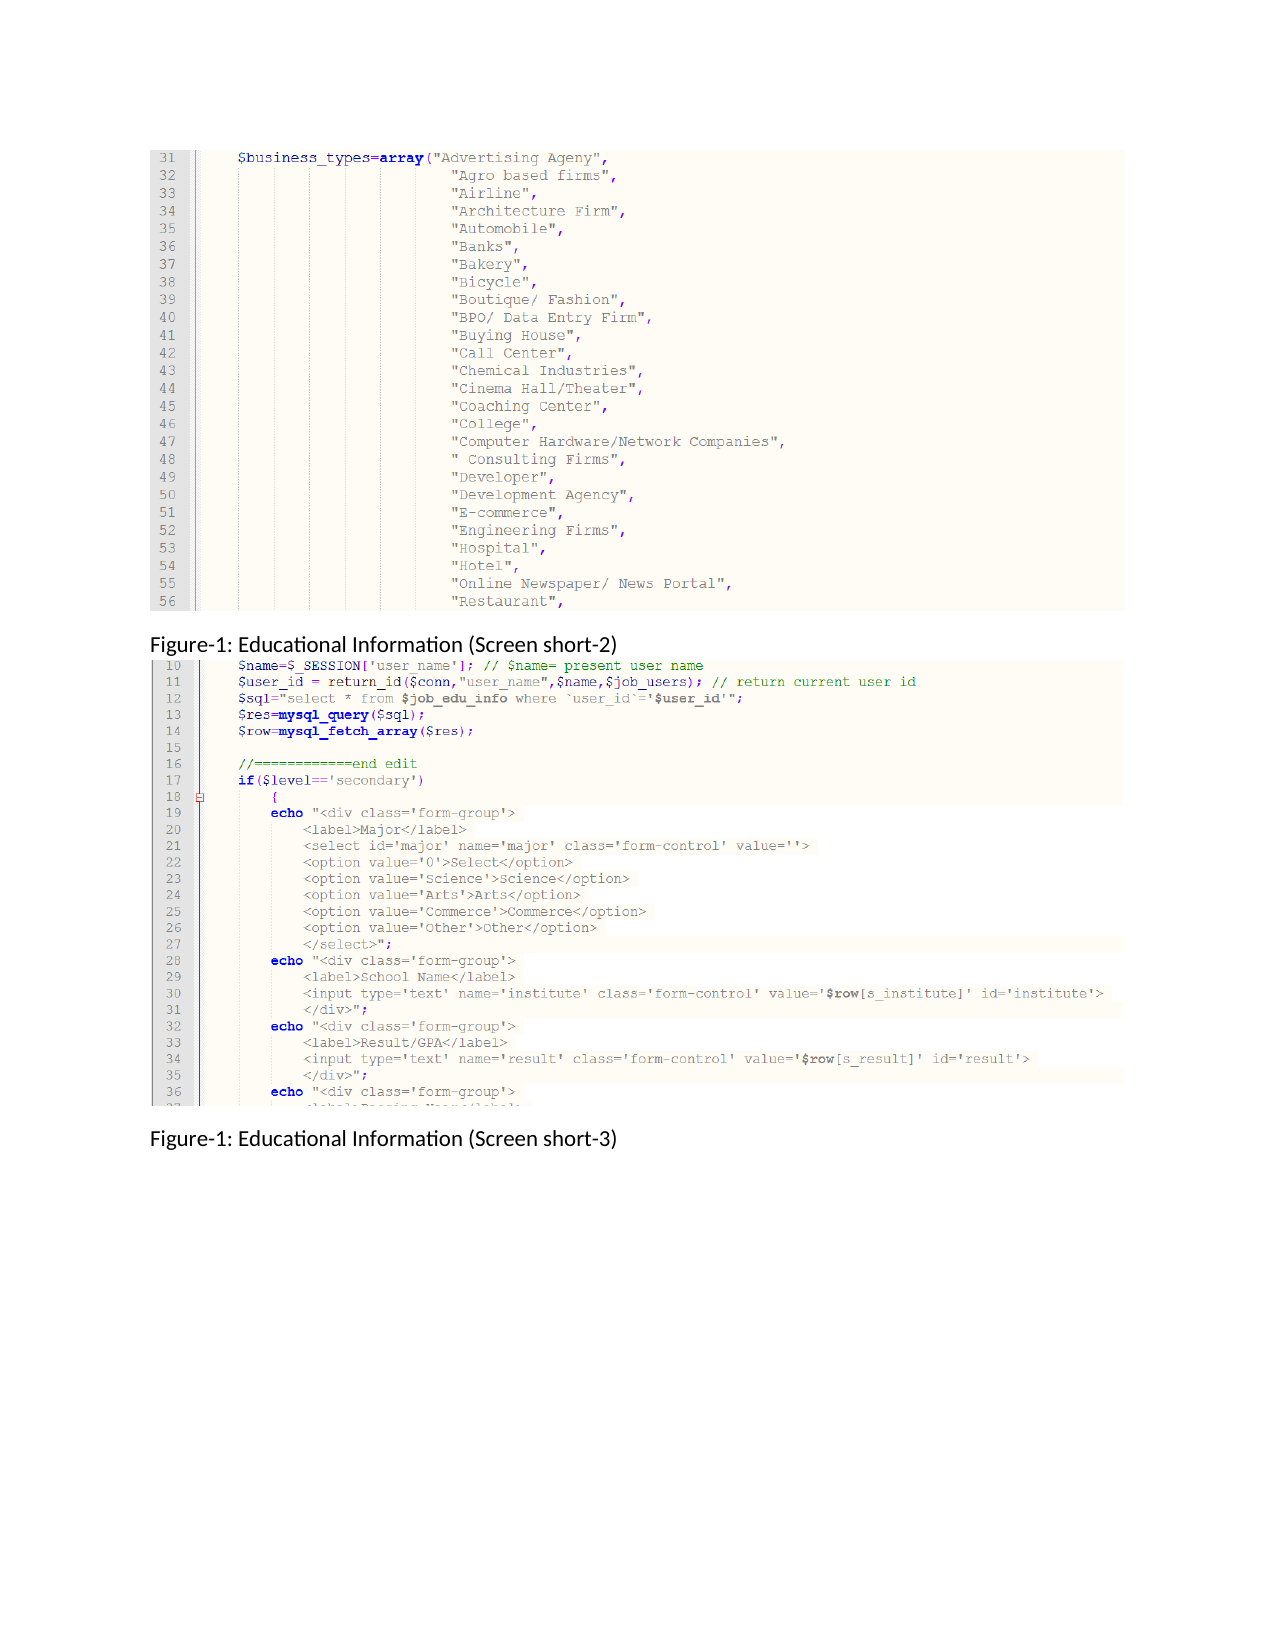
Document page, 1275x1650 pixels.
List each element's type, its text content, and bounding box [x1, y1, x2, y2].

text Figure-1: Educational Information (Screen short-3) [150, 1124, 1125, 1152]
picture [150, 150, 1125, 611]
picture [150, 660, 1124, 1106]
